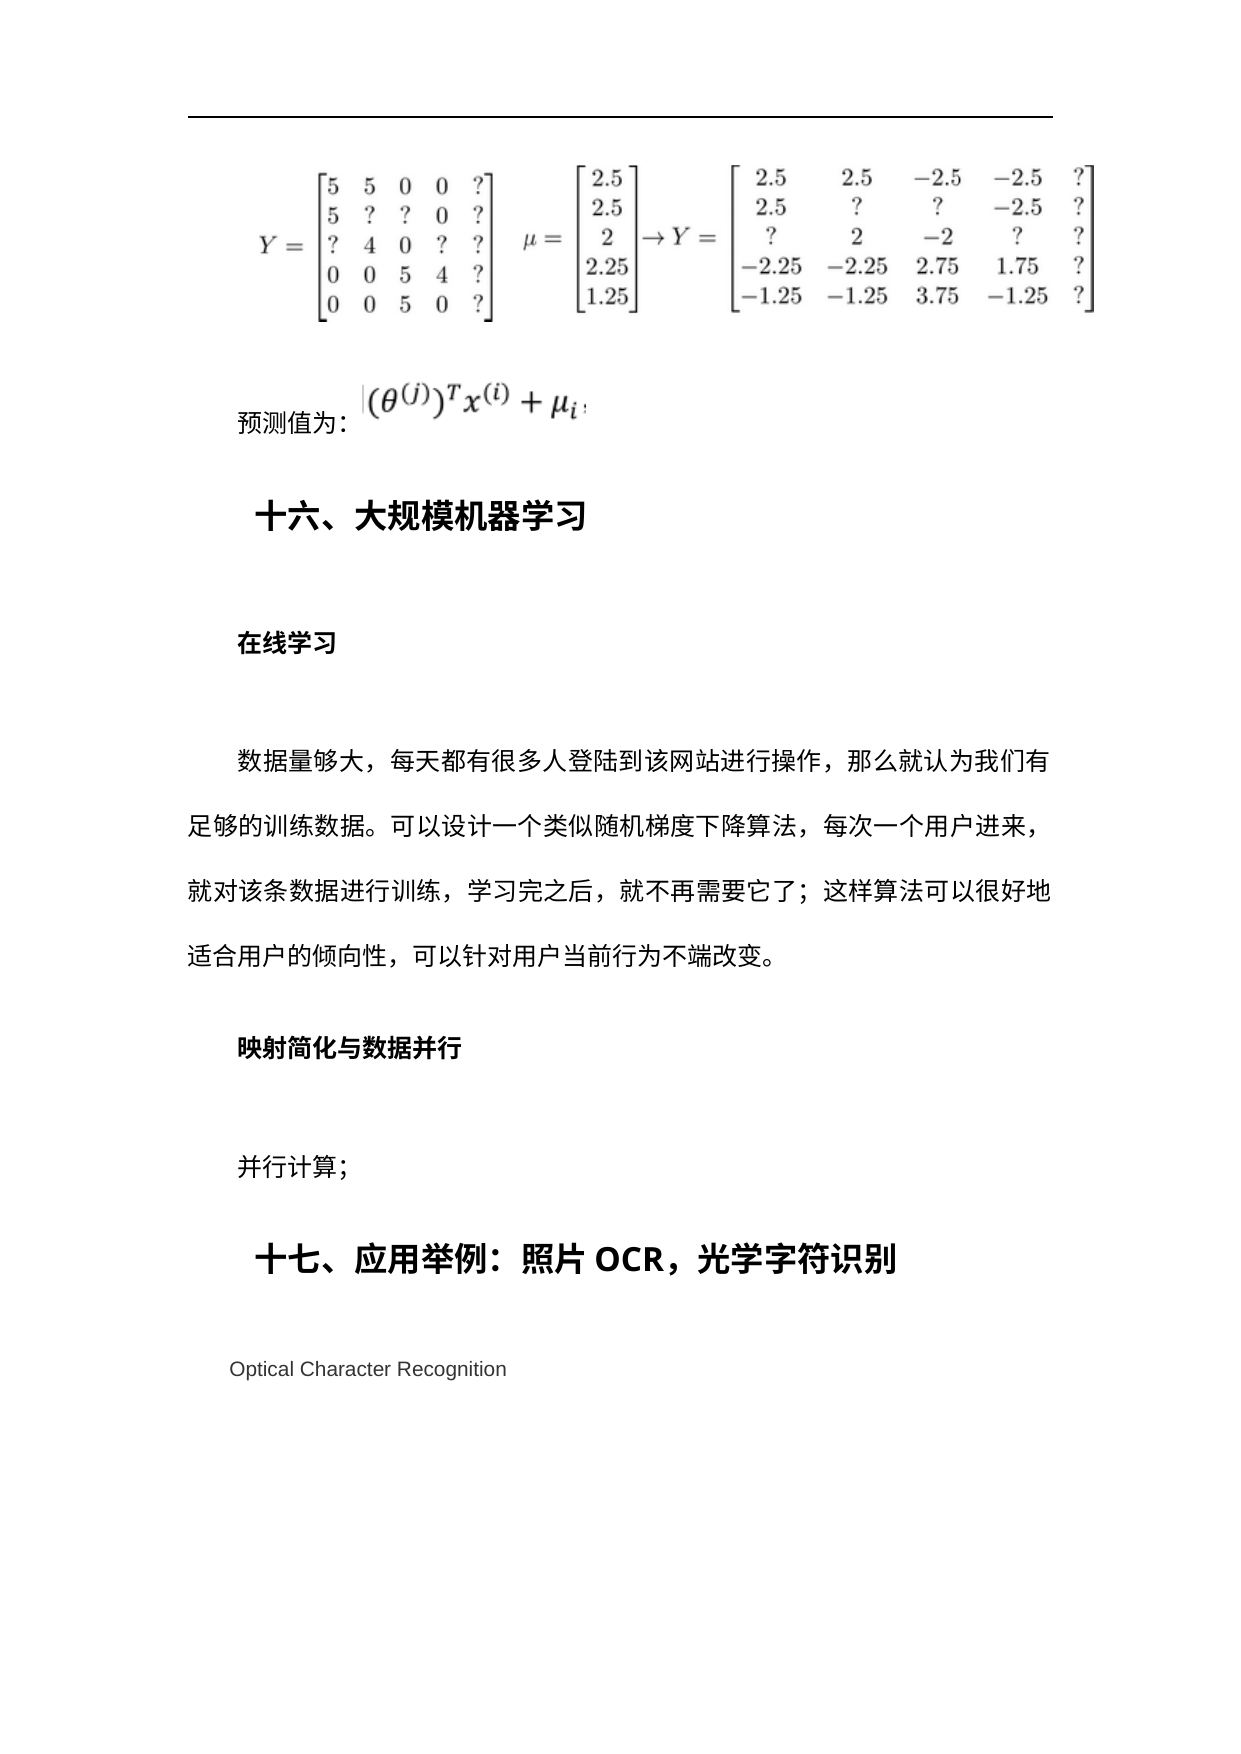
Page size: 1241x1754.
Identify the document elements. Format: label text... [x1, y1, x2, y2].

text 数据量够大，每天都有很多人登陆到该网站进行操作，那么就认为我们有足够的训练数据。可以设计一个类似随机梯度下降算法，每次一个用户进来，就对该条数据进行训练，学习完之后，就不再需要它了；这样算法可以很好地适合用户的倾向性，可以针对用户当前行为不端改变。 [187, 727, 1053, 987]
subtitle 十七、应用举例：照片OCR，光学字符识别 [187, 1225, 1053, 1290]
picture [237, 162, 1103, 328]
text Optical Character Recognition [187, 1352, 1053, 1385]
subtitle 十六、大规模机器学习 [187, 482, 1053, 547]
subtitle 映射简化与数据并行 [187, 1014, 1053, 1079]
subtitle 在线学习 [187, 609, 1053, 674]
picture [362, 371, 586, 433]
text 并行计算； [187, 1133, 1053, 1198]
text 预测值为： [187, 357, 1053, 454]
